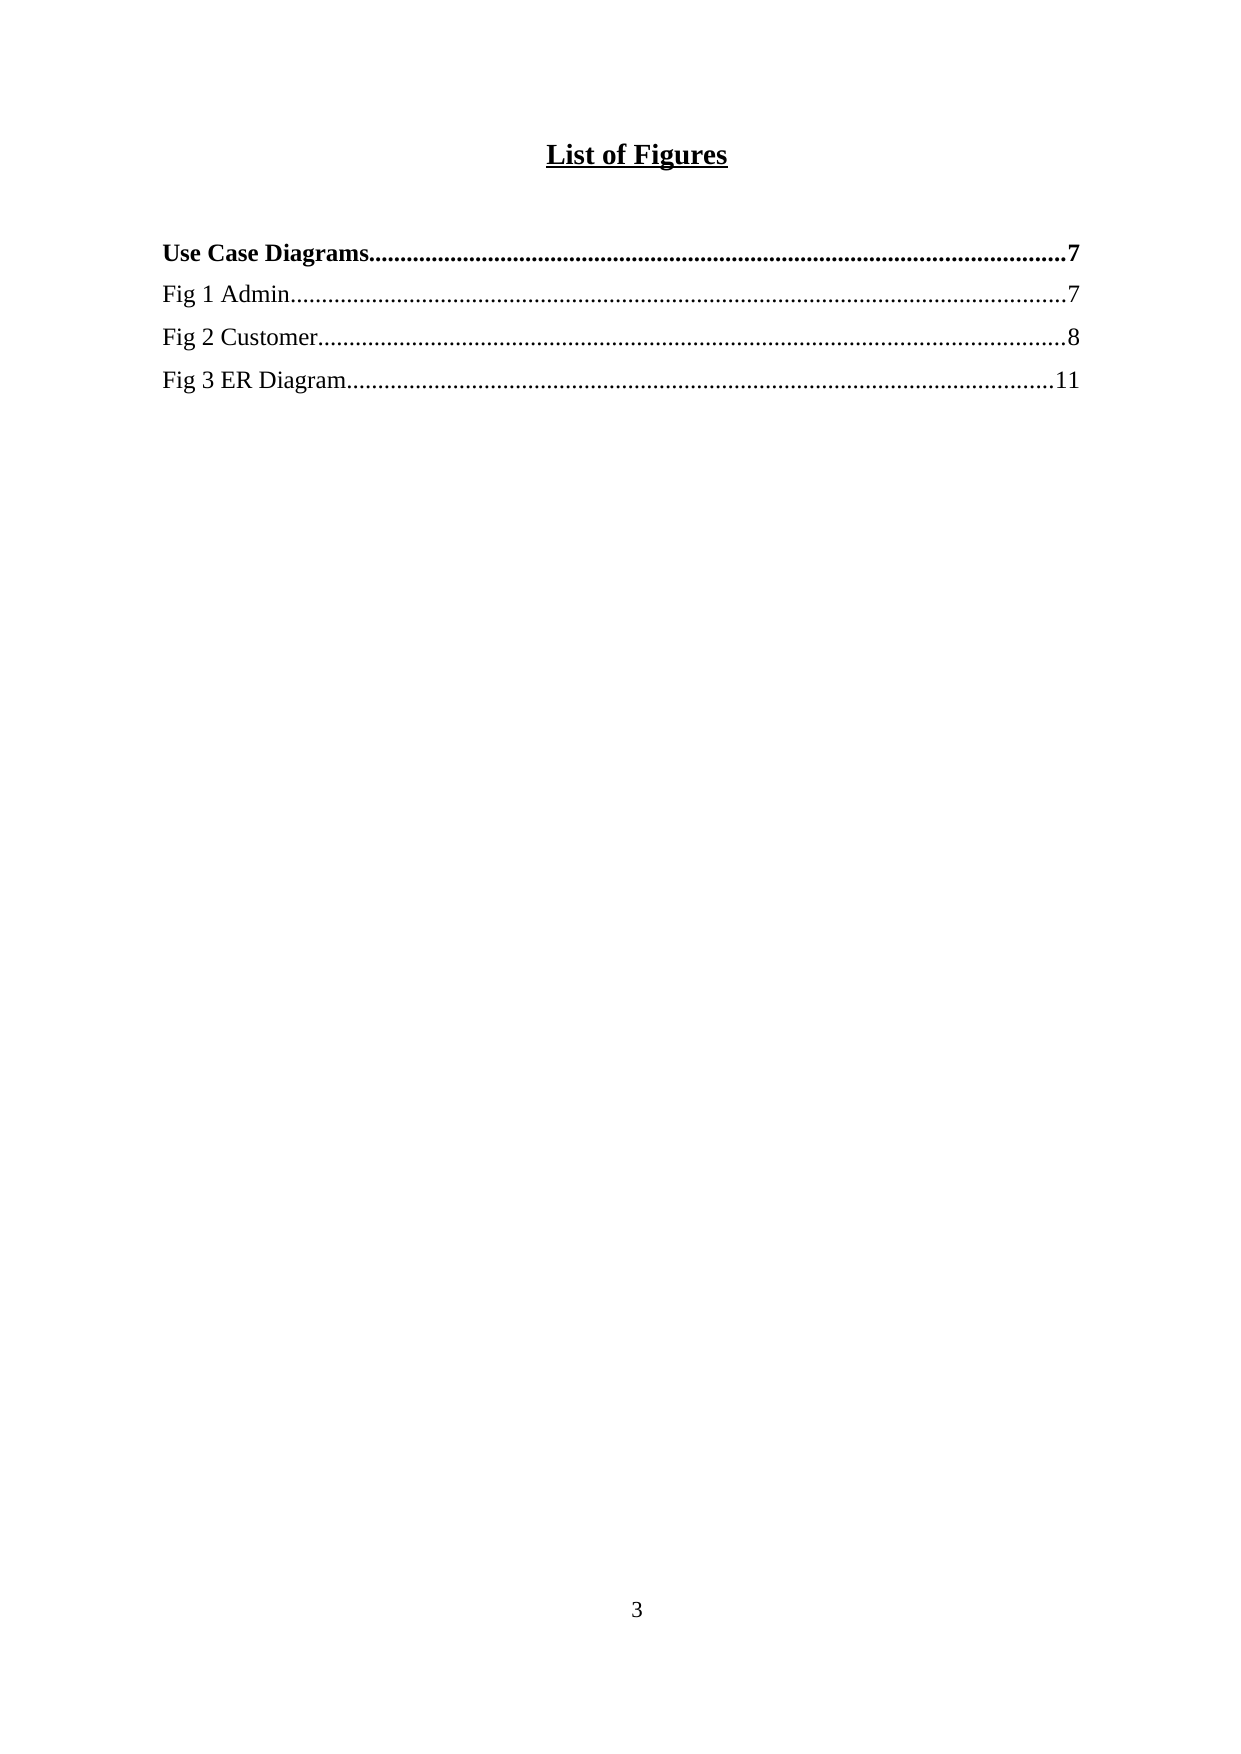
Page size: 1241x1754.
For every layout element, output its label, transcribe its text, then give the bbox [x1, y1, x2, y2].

text Use Case Diagrams 7 [162, 238, 1134, 267]
text Fig 1 Admin 7 [162, 279, 1134, 307]
text Fig 3 ER Diagram 11 [162, 366, 1134, 394]
text List of Figures [139, 137, 1134, 171]
text Fig 2 Customer 8 [162, 322, 1134, 351]
